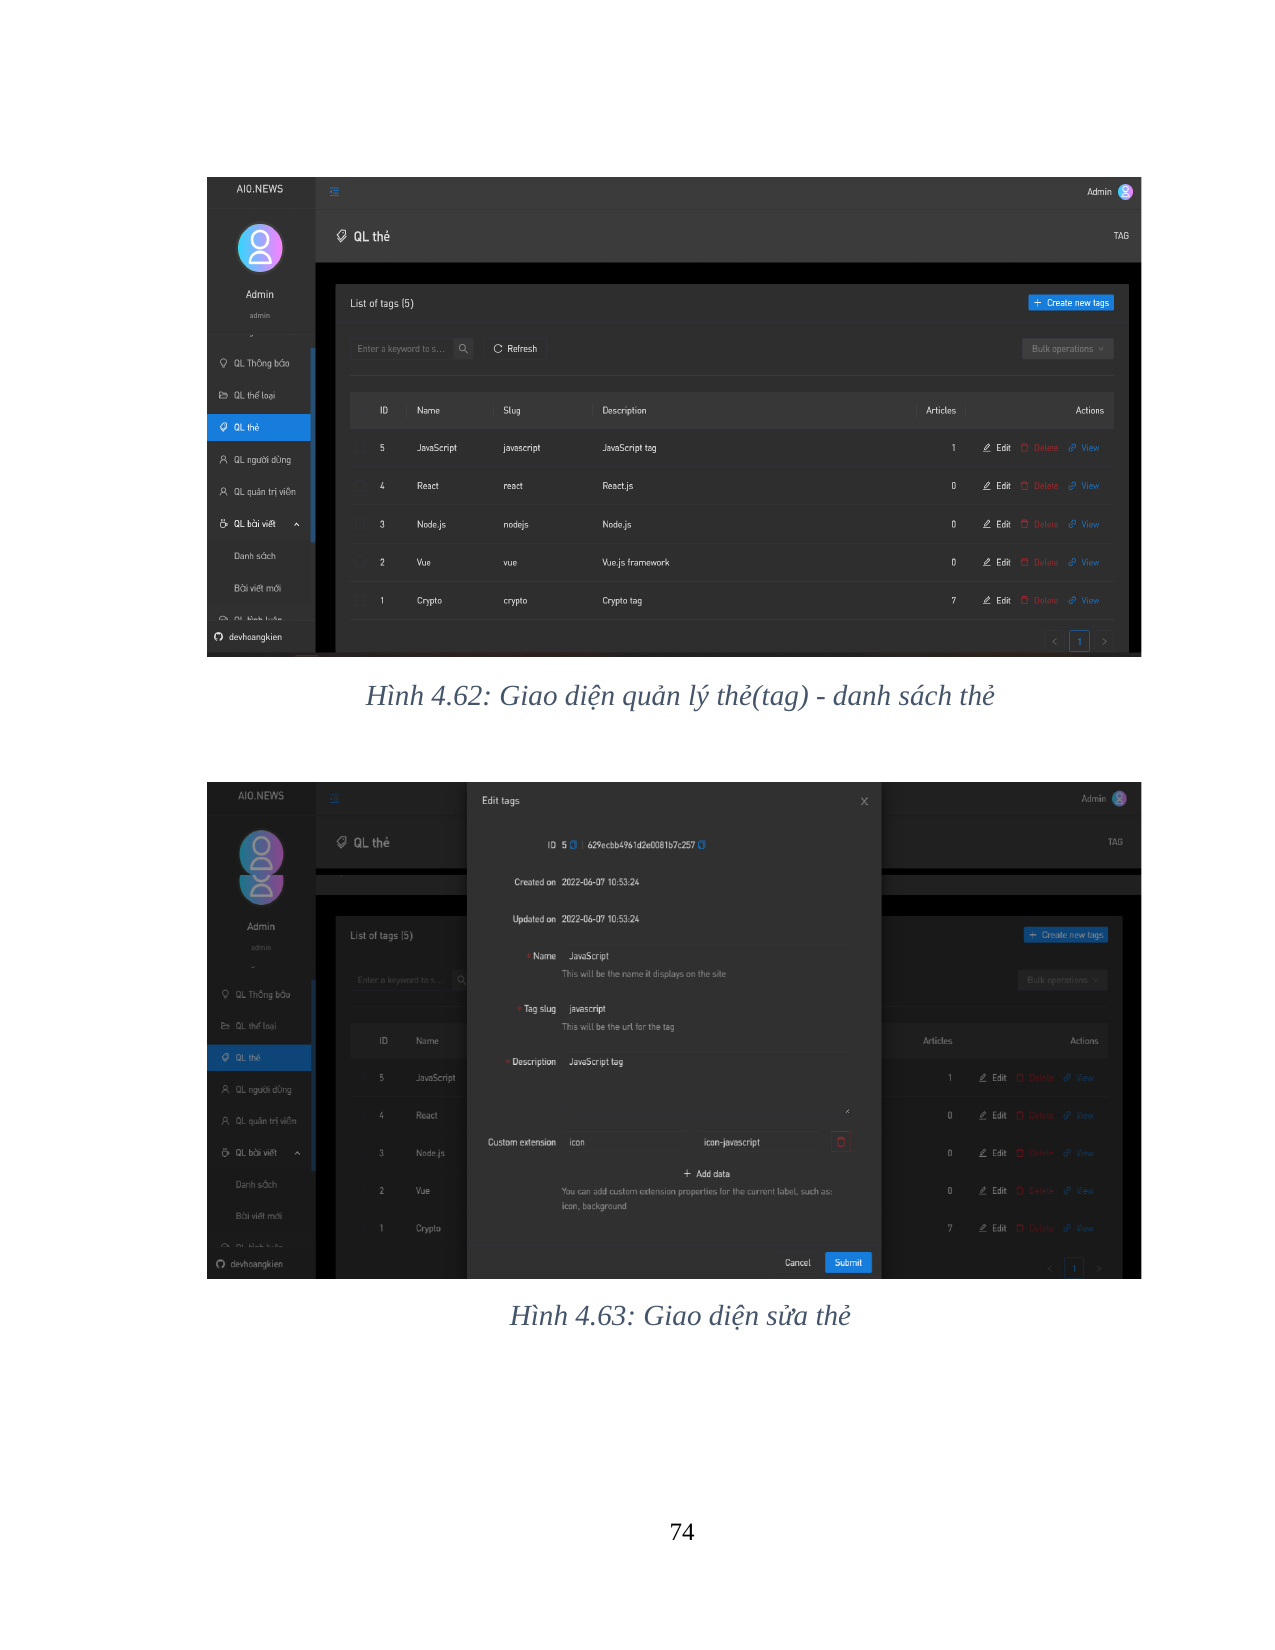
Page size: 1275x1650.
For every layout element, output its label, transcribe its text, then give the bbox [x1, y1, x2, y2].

text Hình 4.63: Giao diện sửa thẻ [207, 1298, 1156, 1331]
picture [207, 177, 1142, 657]
text Hình 4.62: Giao diện quản lý thẻ(tag) - danh sách thẻ [207, 678, 1156, 711]
picture [207, 782, 1142, 1279]
